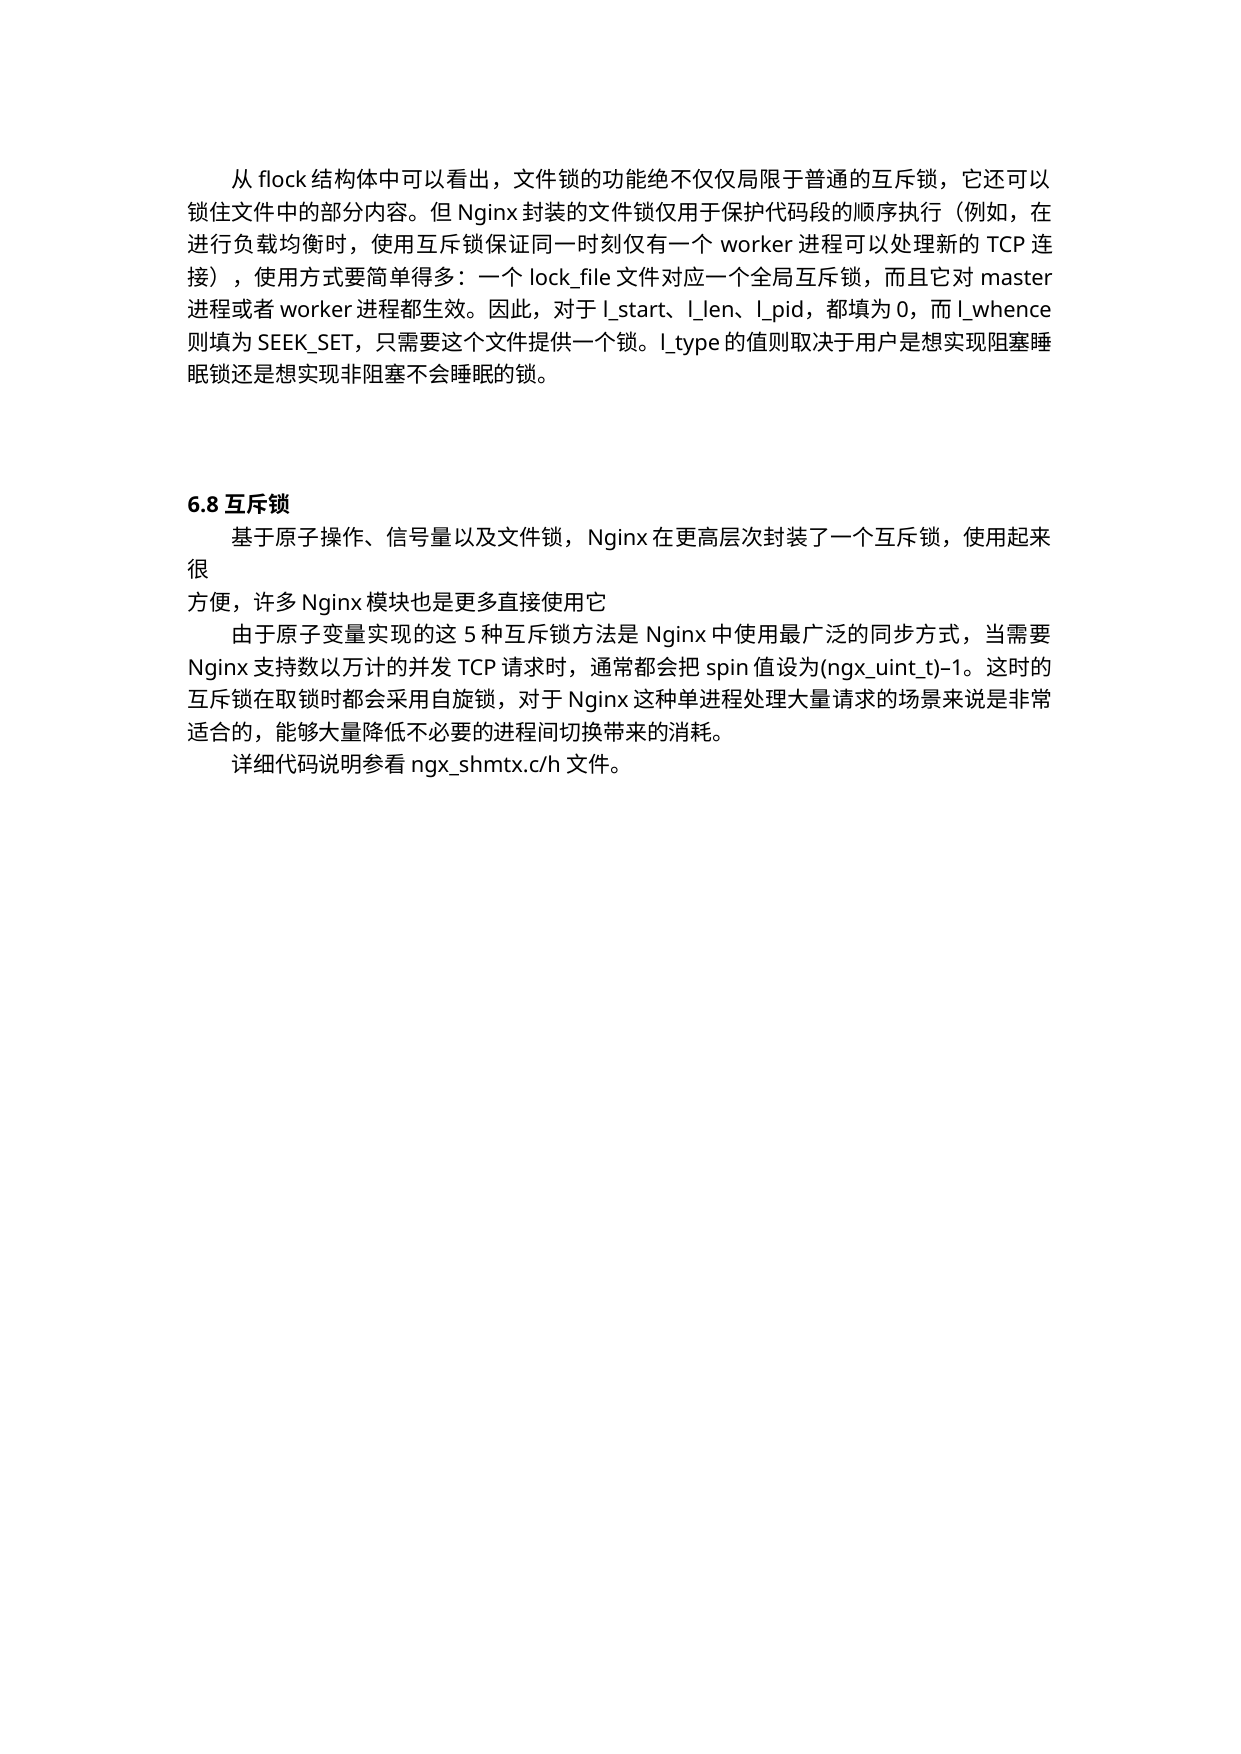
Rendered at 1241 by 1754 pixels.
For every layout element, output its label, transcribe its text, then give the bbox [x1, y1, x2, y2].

list 从flock结构体中可以看出，文件锁的功能绝不仅仅局限于普通的互斥锁，它还可以锁住文件中的部分内容。但Nginx封装的文件锁仅用于保护代码段的顺序执行（例如，在进行负载均衡时，使用互斥锁保证同一时刻仅有一个worker进程可以处理新的TCP连接），使用方式要简单得多：一个lock_file文件对应一个全局互斥锁，而且它对master进程或者worker进程都生效。因此，对于l_start、l_len、l_pid，都填为0，而l_whence则填为SEEK_SET，只需要这个文件提供一个锁。l_type的值则取决于用户是想实现阻塞睡眠锁还是想实现非阻塞不会睡眠的锁。 [187, 162, 1053, 389]
list 基于原子操作、信号量以及文件锁，Nginx在更高层次封装了一个互斥锁，使用起来很 [187, 519, 1053, 584]
list 由于原子变量实现的这5种互斥锁方法是Nginx中使用最广泛的同步方式，当需要Nginx支持数以万计的并发TCP请求时，通常都会把spin值设为(ngx_uint_t)–1。这时的互斥锁在取锁时都会采用自旋锁，对于Nginx这种单进程处理大量请求的场景来说是非常适合的，能够大量降低不必要的进程间切换带来的消耗。 [187, 617, 1053, 747]
list 方便，许多Nginx模块也是更多直接使用它 [187, 584, 1053, 617]
list 详细代码说明参看ngx_shmtx.c/h 文件。 [187, 747, 1053, 779]
list 6.8 互斥锁 [187, 487, 1053, 519]
